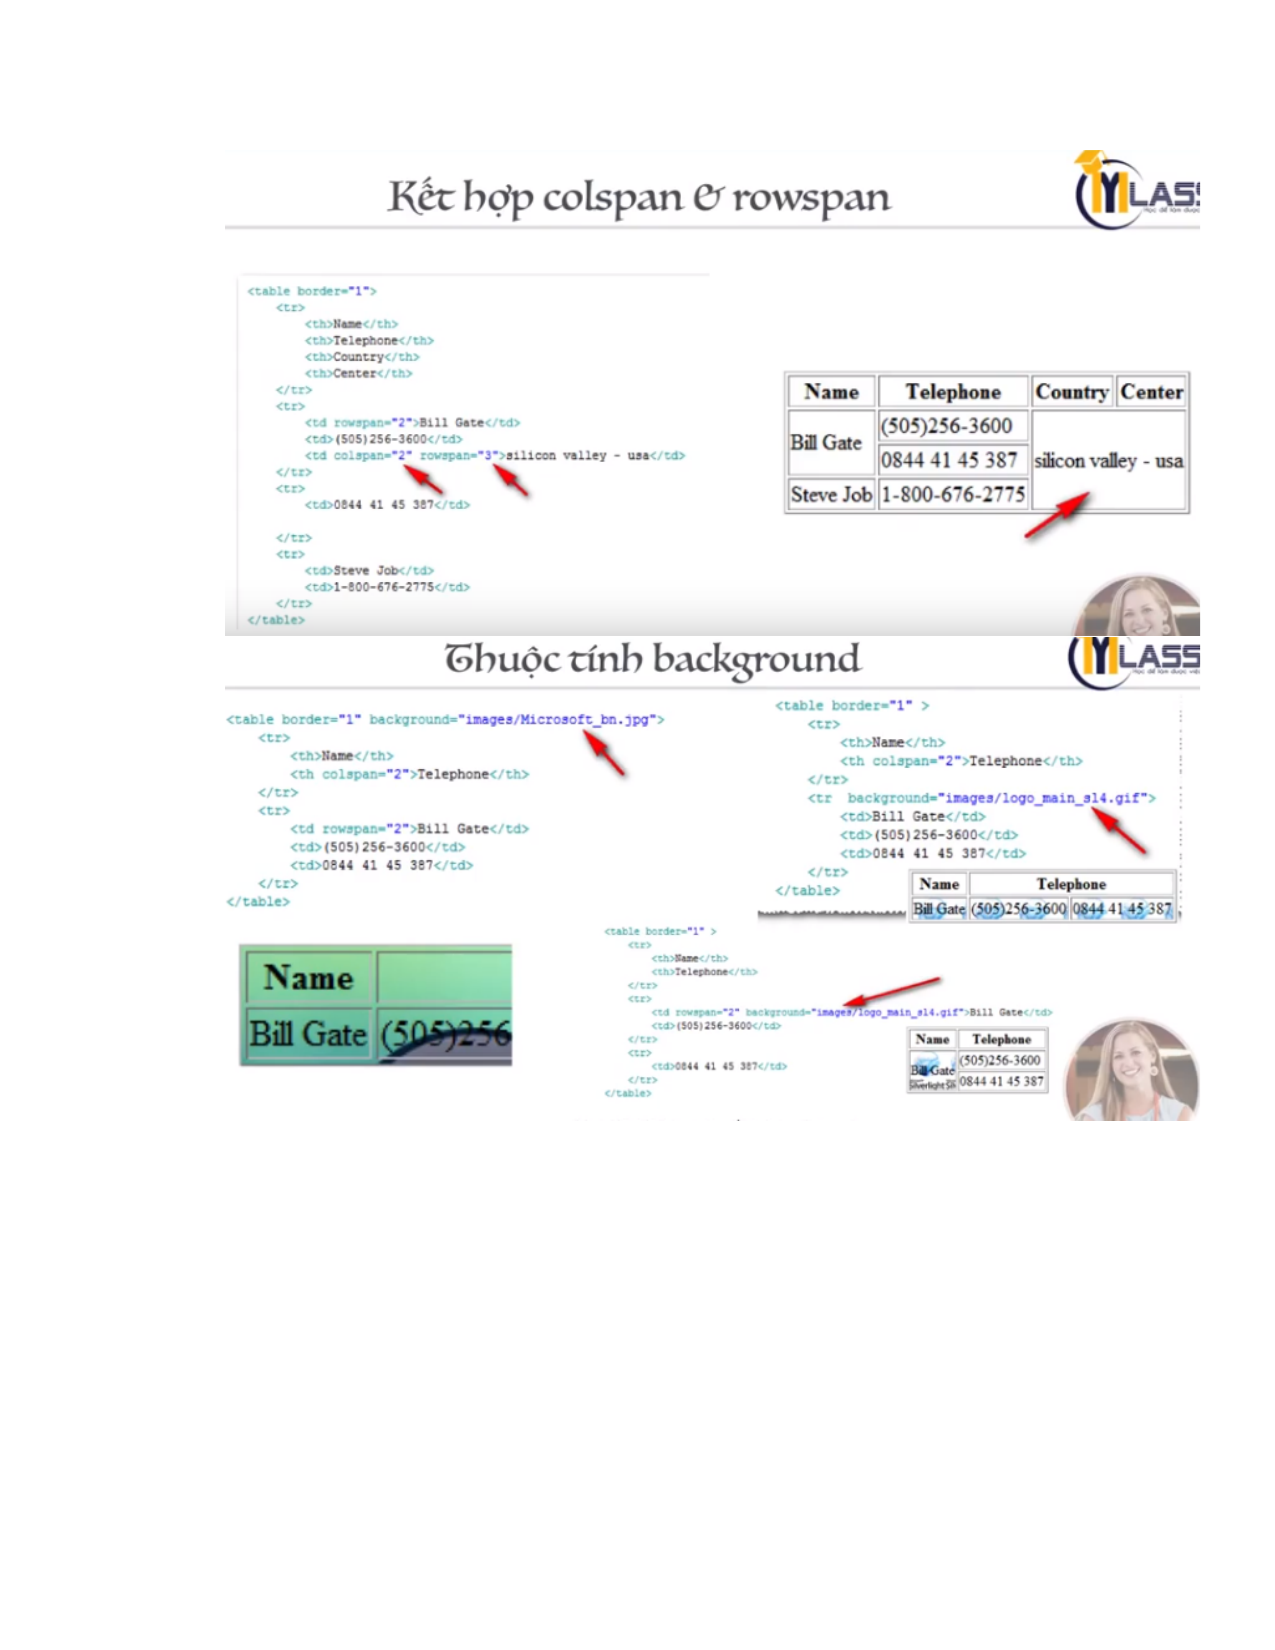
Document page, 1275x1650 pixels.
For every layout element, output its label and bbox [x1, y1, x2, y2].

picture [225, 150, 1200, 636]
picture [225, 637, 1200, 1121]
